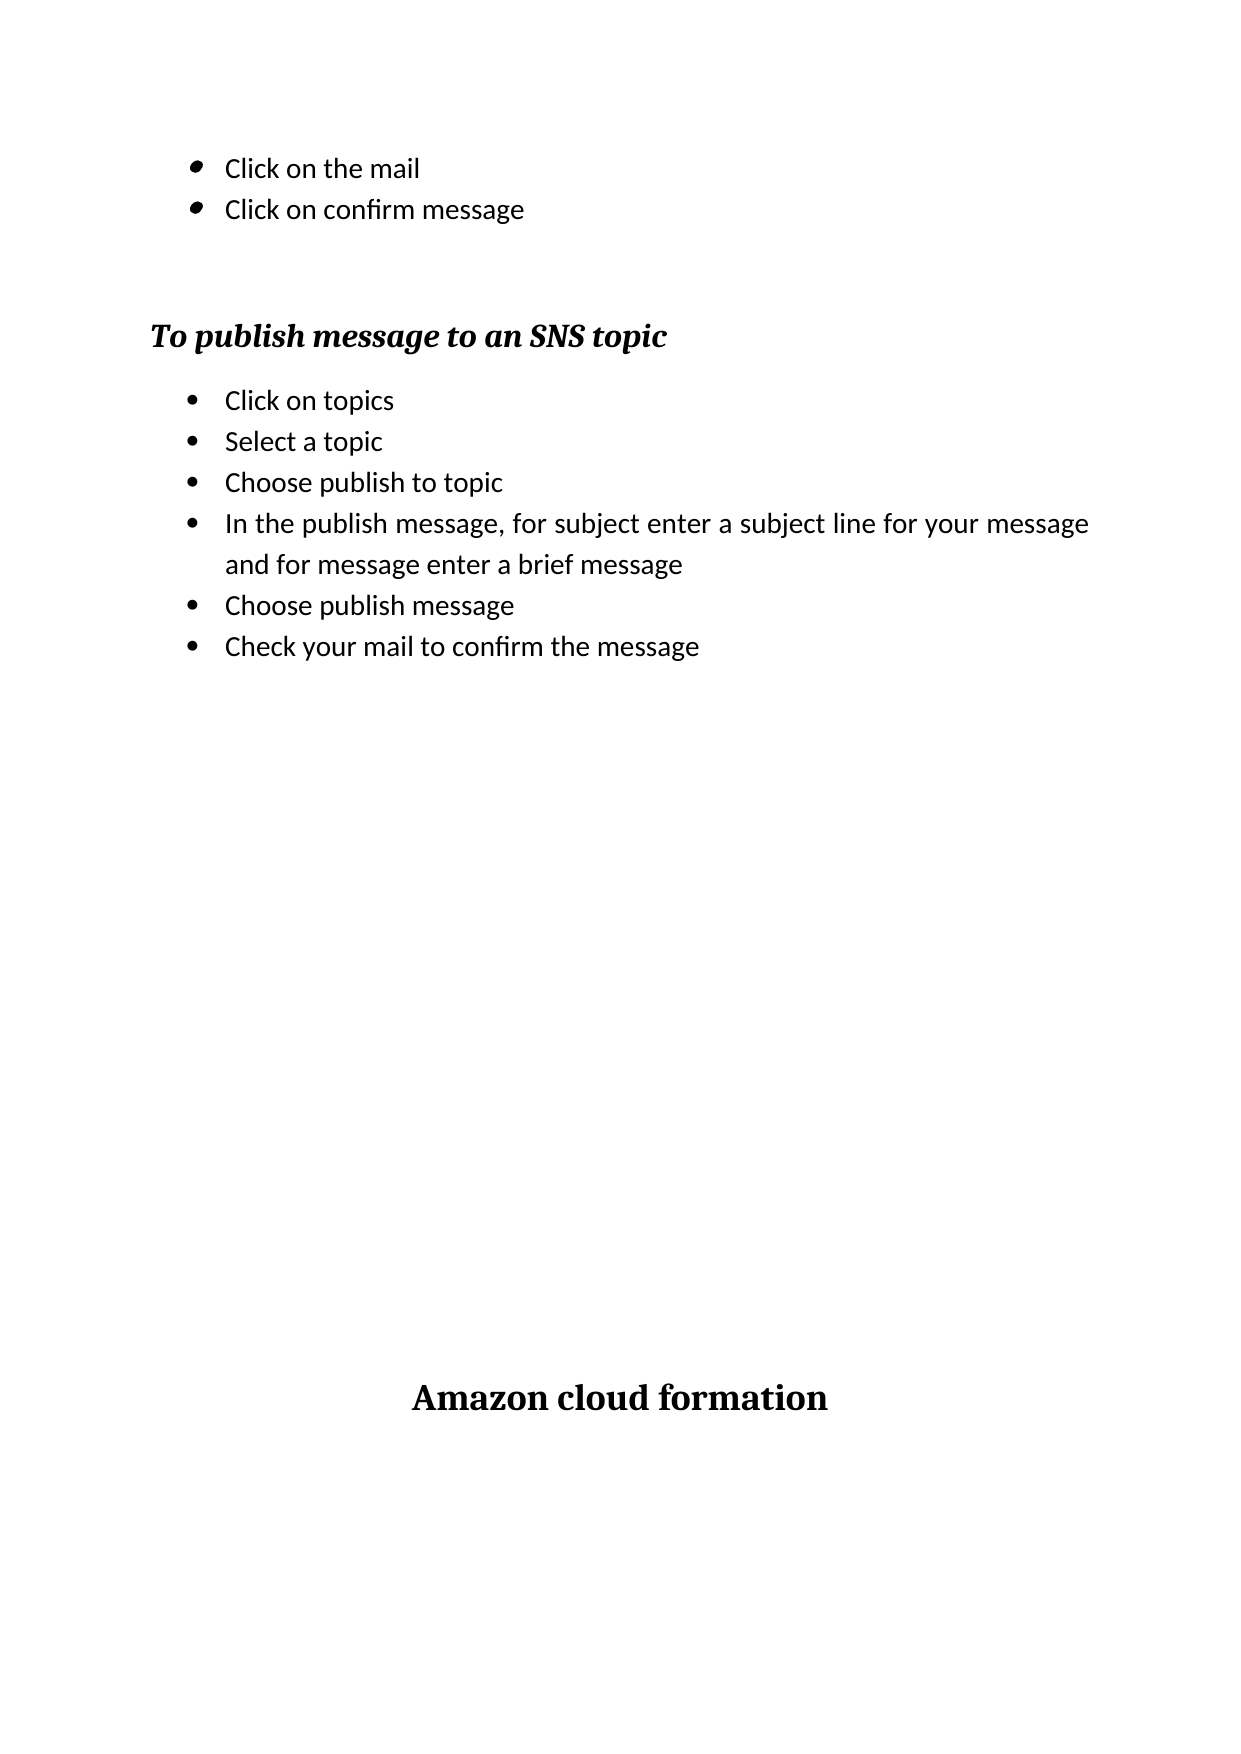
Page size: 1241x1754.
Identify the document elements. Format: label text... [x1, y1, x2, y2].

list Click on topics [187, 382, 1090, 418]
text To publish message to an SNS topic [150, 318, 1090, 356]
list Click on the mail [187, 150, 1090, 186]
list In the publish message, for subject enter a subject line for your message and for message enter a brief message [187, 505, 1090, 582]
list Choose publish to topic [187, 464, 1090, 500]
list Click on confirm message [187, 191, 1090, 227]
text Amazon cloud formation [150, 1377, 1090, 1420]
list Select a topic [187, 423, 1090, 459]
list Choose publish message [187, 587, 1090, 623]
list Check your mail to confirm the message [187, 628, 1090, 664]
